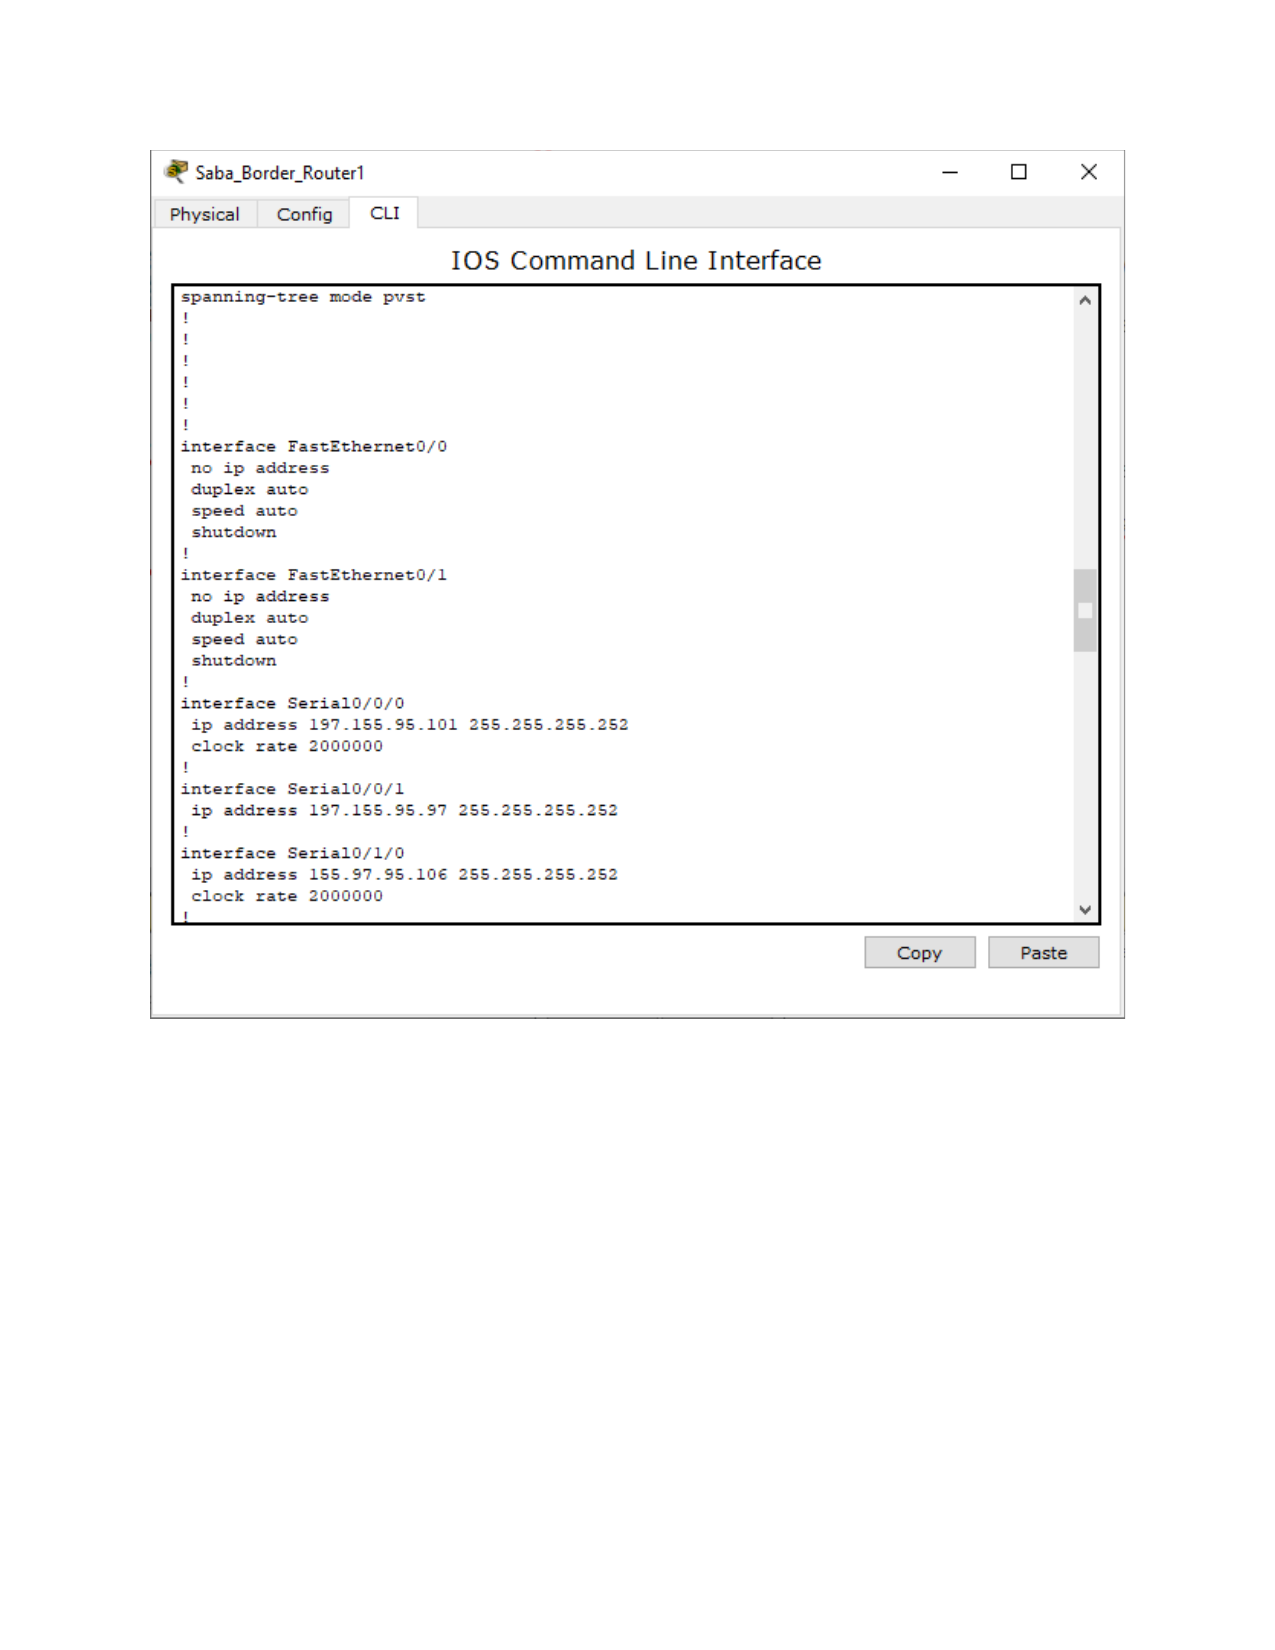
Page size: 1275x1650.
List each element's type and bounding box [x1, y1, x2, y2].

picture [150, 150, 1125, 1019]
